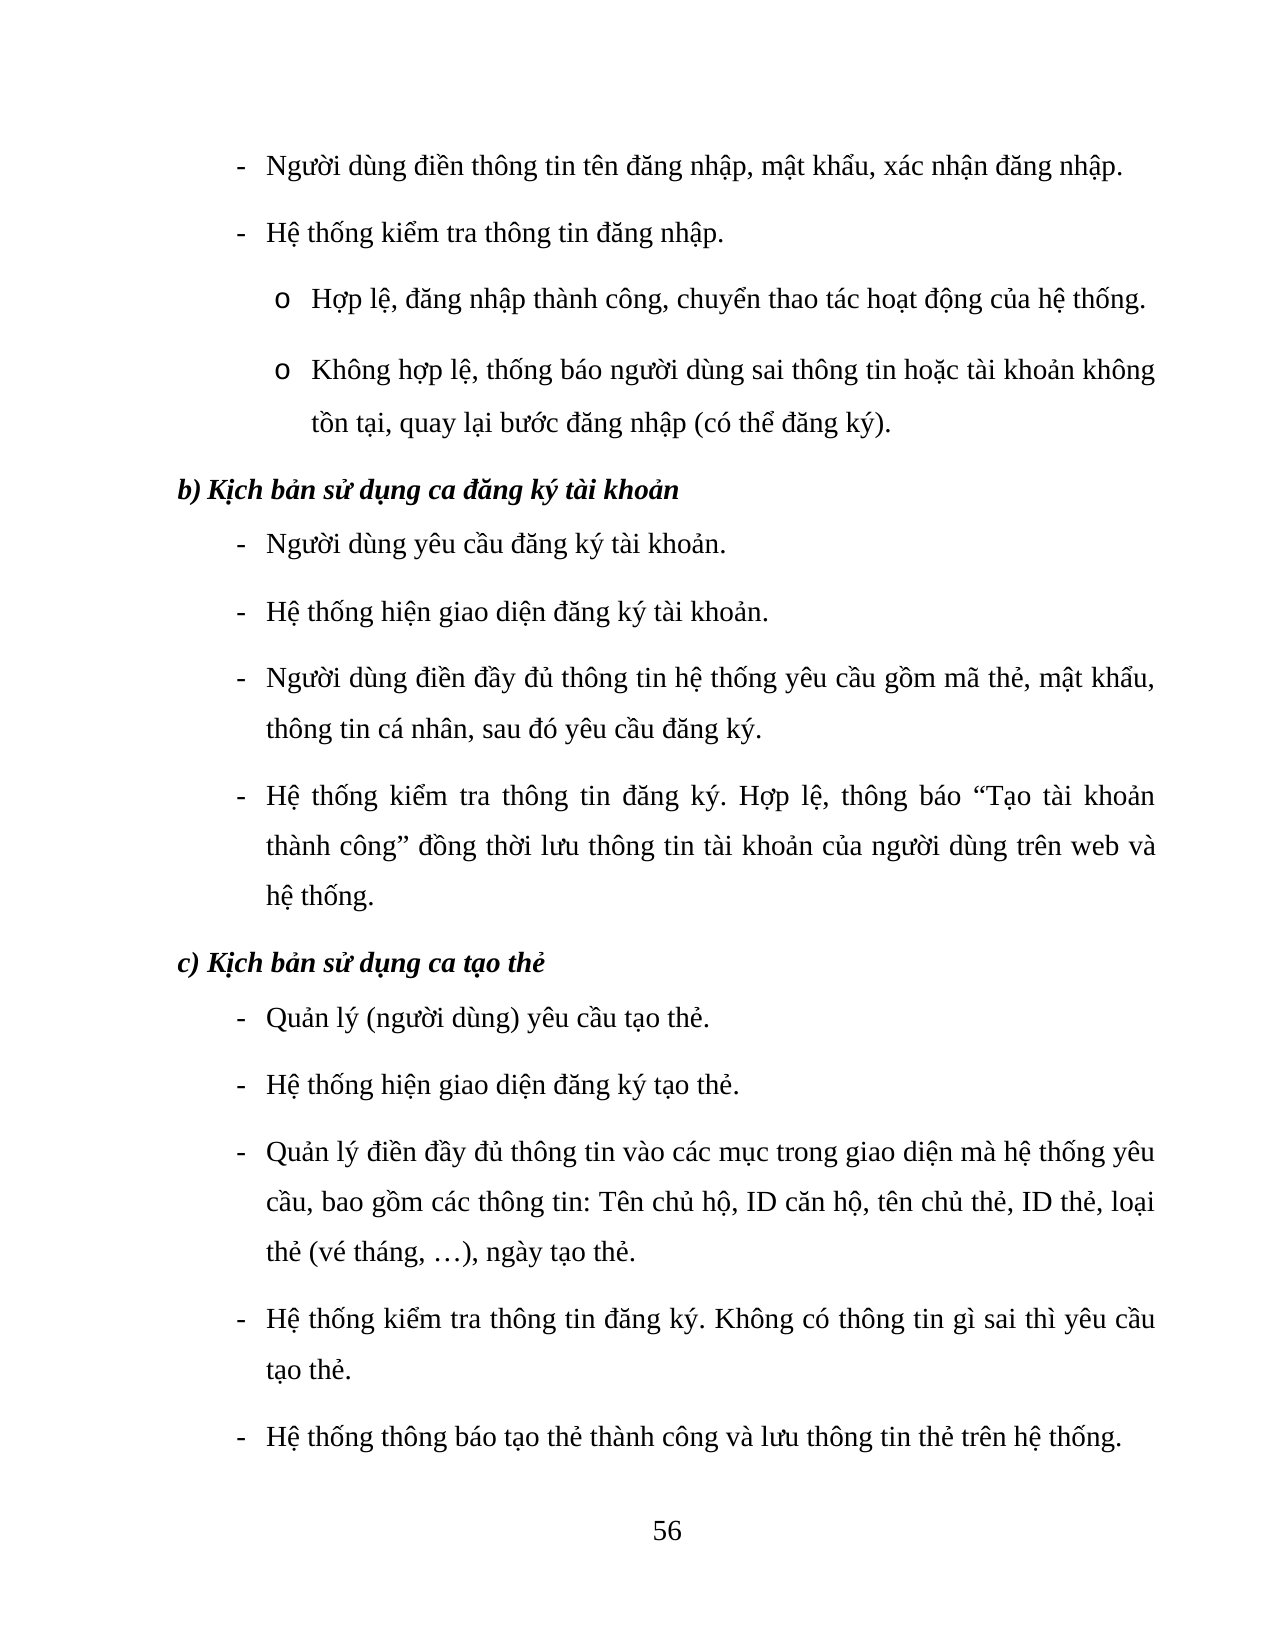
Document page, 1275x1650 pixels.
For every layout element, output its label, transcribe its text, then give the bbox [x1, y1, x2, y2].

subtitle Kịch bản sử dụng ca đăng ký tài khoản [177, 472, 1157, 506]
list Hệ thống kiểm tra thông tin đăng ký. Không có thông tin gì sai thì yêu cầu tạo thẻ. [236, 1302, 1157, 1385]
list Hệ thống kiểm tra thông tin đăng nhập. [236, 215, 1157, 248]
list Hệ thống hiện giao diện đăng ký tạo thẻ. [236, 1067, 1157, 1101]
list Người dùng điền thông tin tên đăng nhập, mật khẩu, xác nhận đăng nhập. [236, 148, 1157, 181]
list Hệ thống thông báo tạo thẻ thành công và lưu thông tin thẻ trên hệ thống. [236, 1419, 1157, 1452]
subtitle Kịch bản sử dụng ca tạo thẻ [177, 946, 1157, 979]
list Hệ thống kiểm tra thông tin đăng ký. Hợp lệ, thông báo “Tạo tài khoản thành công” đồng thời lưu thông tin tài khoản của người dùng trên web và hệ thống. [236, 778, 1157, 912]
list Người dùng điền đầy đủ thông tin hệ thống yêu cầu gồm mã thẻ, mật khẩu, thông tin cá nhân, sau đó yêu cầu đăng ký. [236, 661, 1157, 744]
list Quản lý điền đầy đủ thông tin vào các mục trong giao diện mà hệ thống yêu cầu, bao gồm các thông tin: Tên chủ hộ, ID căn hộ, tên chủ thẻ, ID thẻ, loại thẻ (vé tháng, …), ngày tạo thẻ. [236, 1134, 1157, 1268]
list Quản lý (người dùng) yêu cầu tạo thẻ. [236, 1000, 1157, 1033]
list Người dùng yêu cầu đăng ký tài khoản. [236, 527, 1157, 560]
list Hệ thống hiện giao diện đăng ký tài khoản. [236, 594, 1157, 627]
list Hợp lệ, đăng nhập thành công, chuyển thao tác hoạt động của hệ thống. [274, 282, 1157, 318]
list Không hợp lệ, thống báo người dùng sai thông tin hoặc tài khoản không tồn tại, quay lại bước đăng nhập (có thể đăng ký). [274, 352, 1157, 439]
